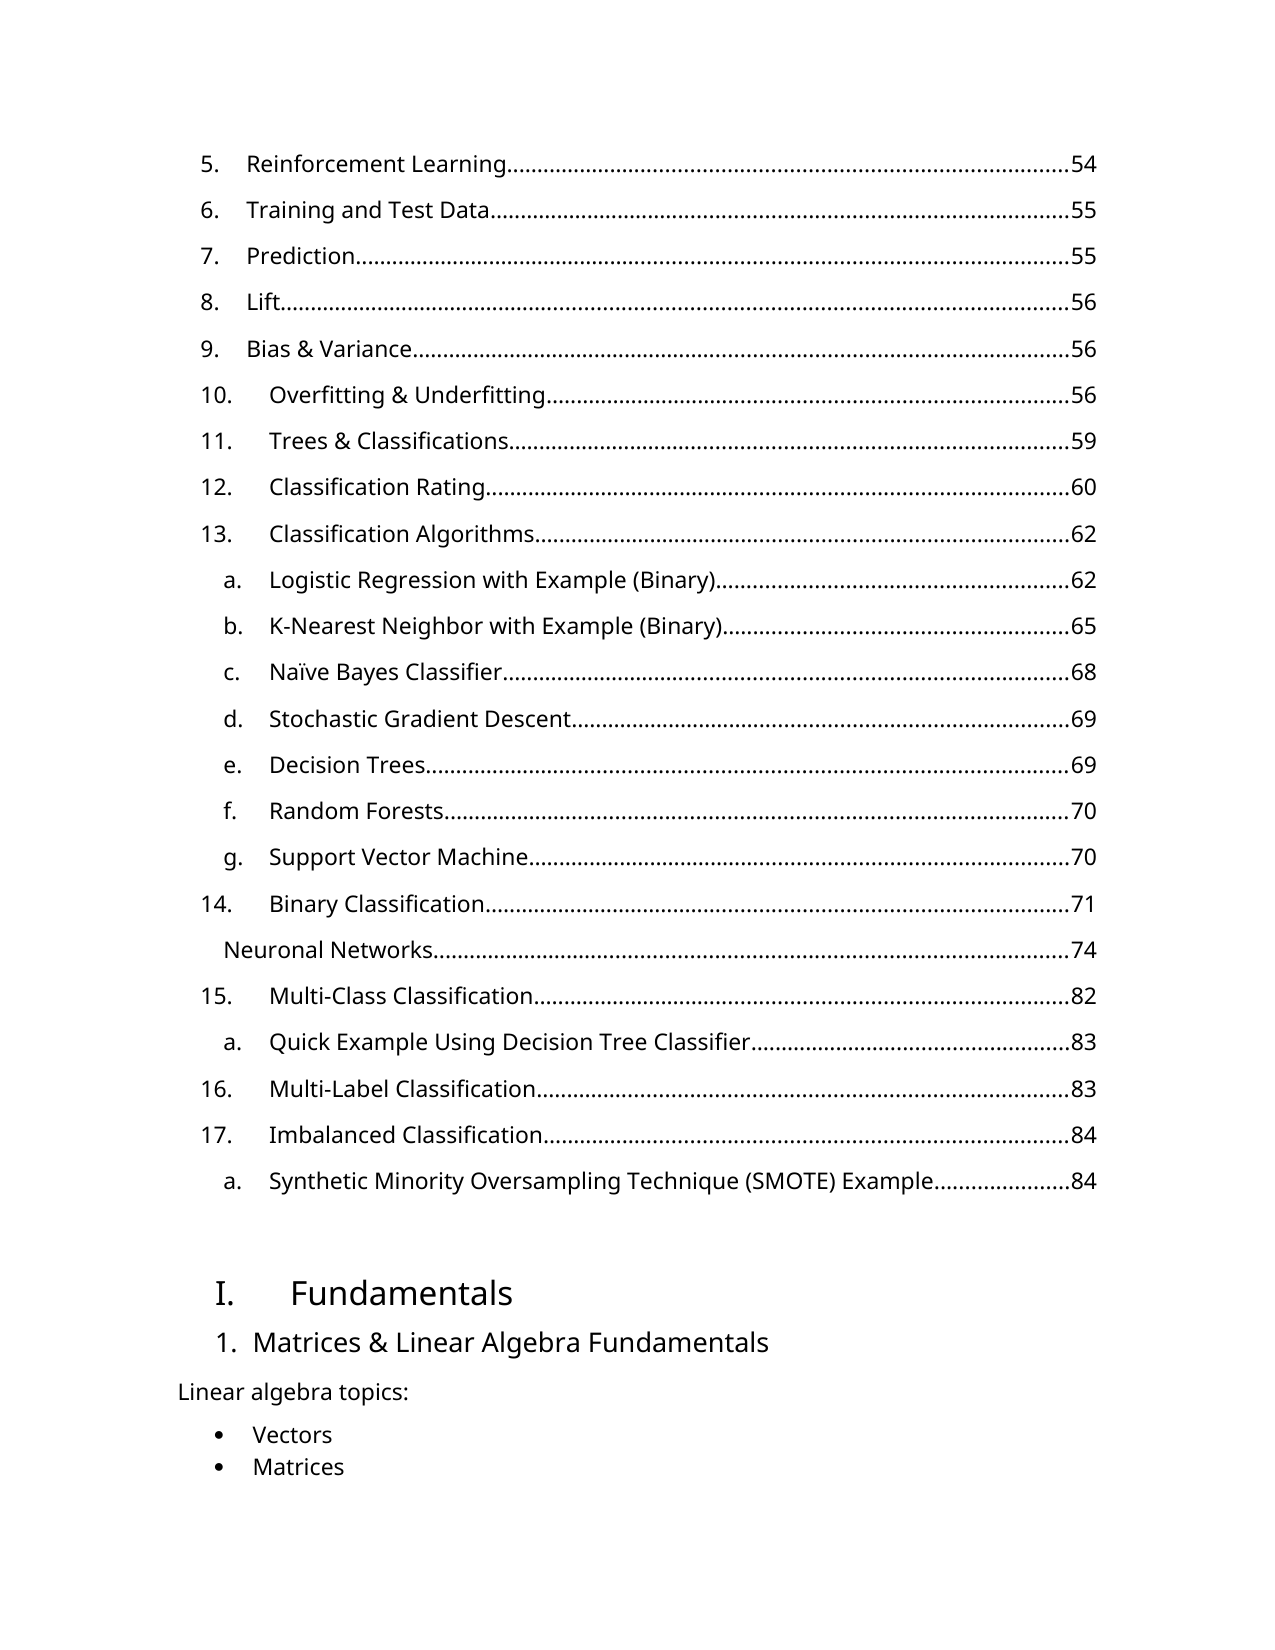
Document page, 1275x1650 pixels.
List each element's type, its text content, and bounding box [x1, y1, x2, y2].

list Matrices [215, 1451, 1098, 1482]
list Vectors [215, 1419, 1098, 1451]
subtitle Fundamentals [215, 1270, 1098, 1316]
text Linear algebra topics: [177, 1376, 1098, 1407]
subtitle Matrices & Linear Algebra Fundamentals [215, 1323, 1098, 1360]
